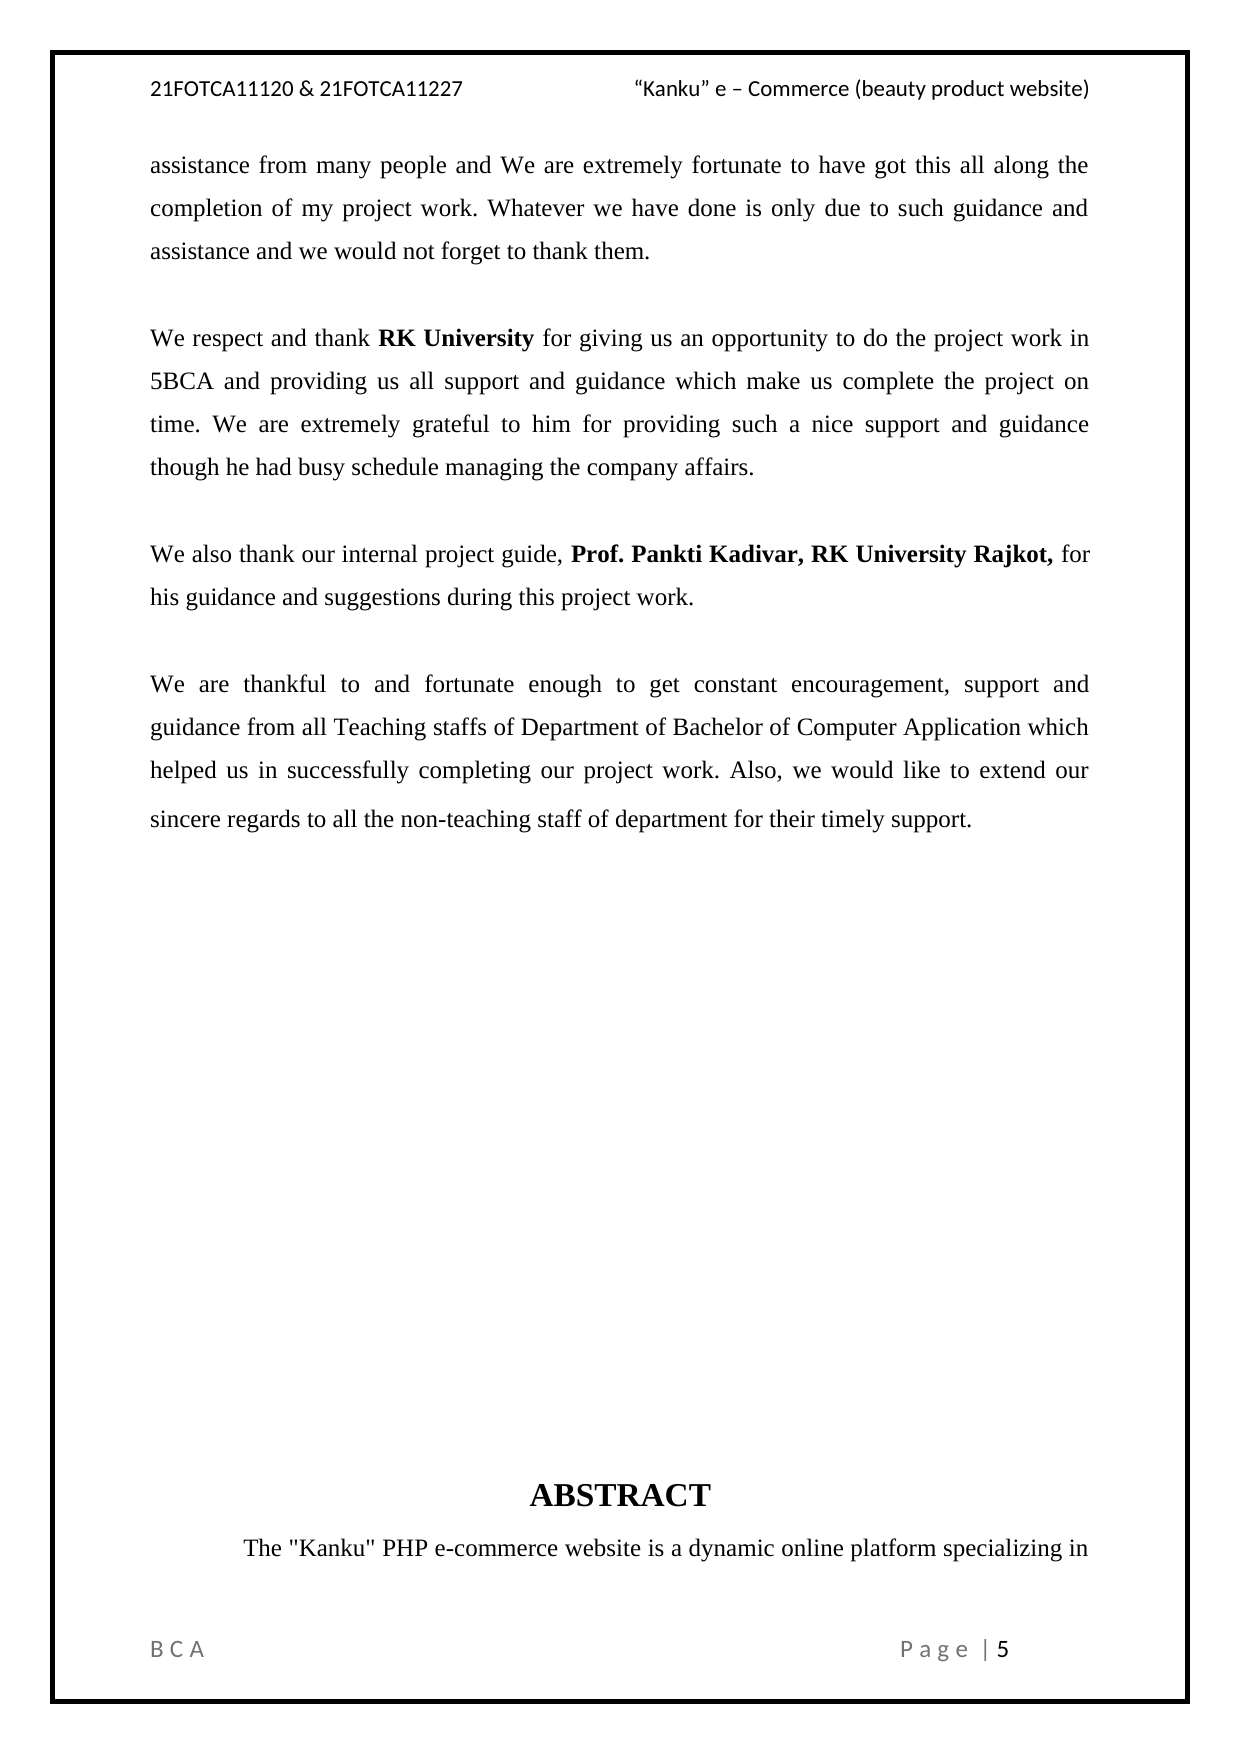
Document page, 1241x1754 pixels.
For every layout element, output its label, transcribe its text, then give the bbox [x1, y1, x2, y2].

text We also thank our internal project guide, Prof. Pankti Kadivar, RK University Rajkot, for his guidance and suggestions during this project work. [150, 539, 1090, 611]
text We are thankful to and fortunate enough to get constant encouragement, support and guidance from all Teaching staffs of Department of Bachelor of Computer Application which helped us in successfully completing our project work. Also, we would like to extend our sincere regards to all the non-teaching staff of department for their timely support. [150, 669, 1090, 833]
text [150, 1533, 1090, 1562]
text We respect and thank RK University for giving us an opportunity to do the project work in 5BCA and providing us all support and guidance which make us complete the project on time. We are extremely grateful to him for providing such a nice support and guidance though he had busy schedule managing the company affairs. [150, 323, 1090, 481]
text ABSTRACT [150, 1475, 1090, 1513]
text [150, 150, 1090, 265]
